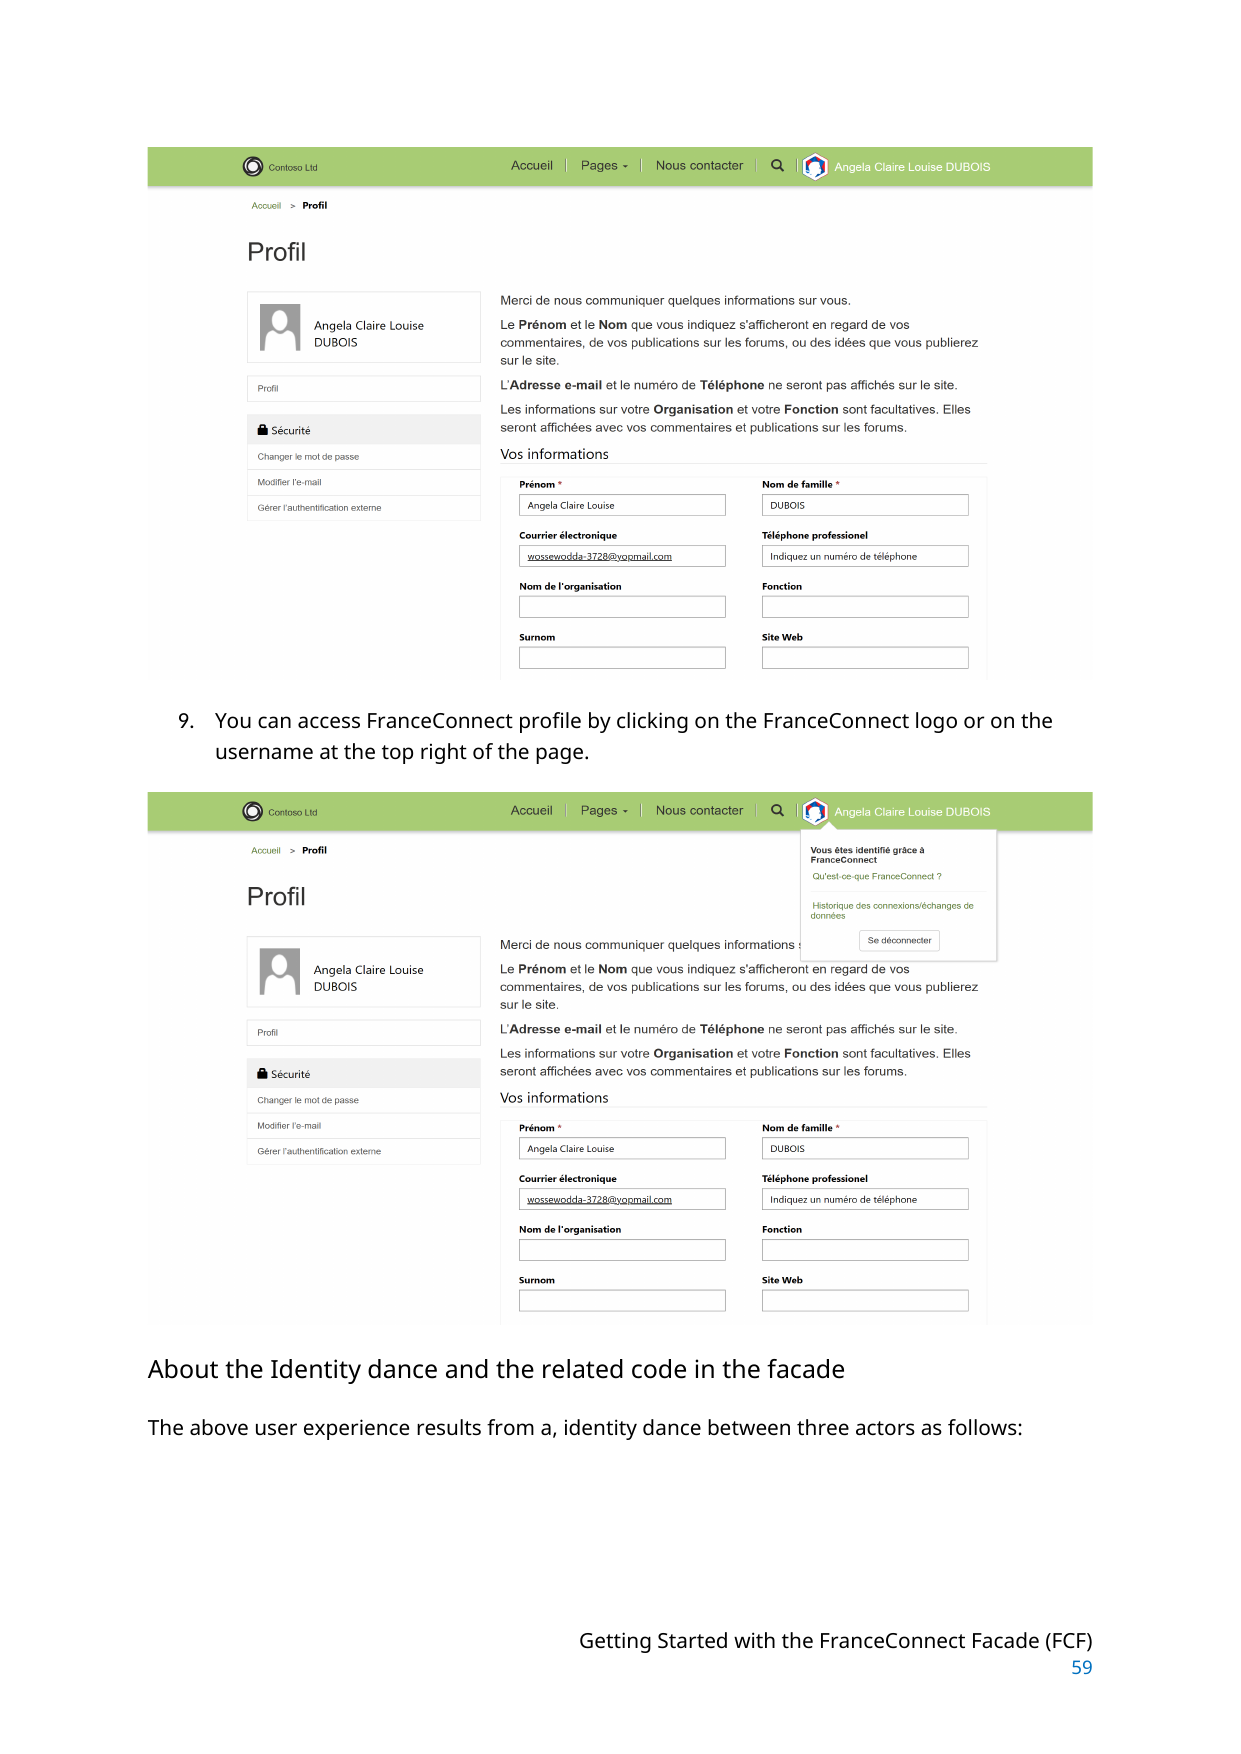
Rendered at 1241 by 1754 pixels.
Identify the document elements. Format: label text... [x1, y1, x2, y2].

list You can access FranceConnect profile by clicking on the FranceConnect logo or on the username at the top right of the page. [177, 706, 1093, 765]
picture [147, 147, 1093, 680]
text The above user experience results from a, identity dance between three actors as follows: [148, 1413, 1093, 1442]
subtitle About the Identity dance and the related code in the facade [148, 1351, 1093, 1385]
picture [147, 792, 1093, 1325]
